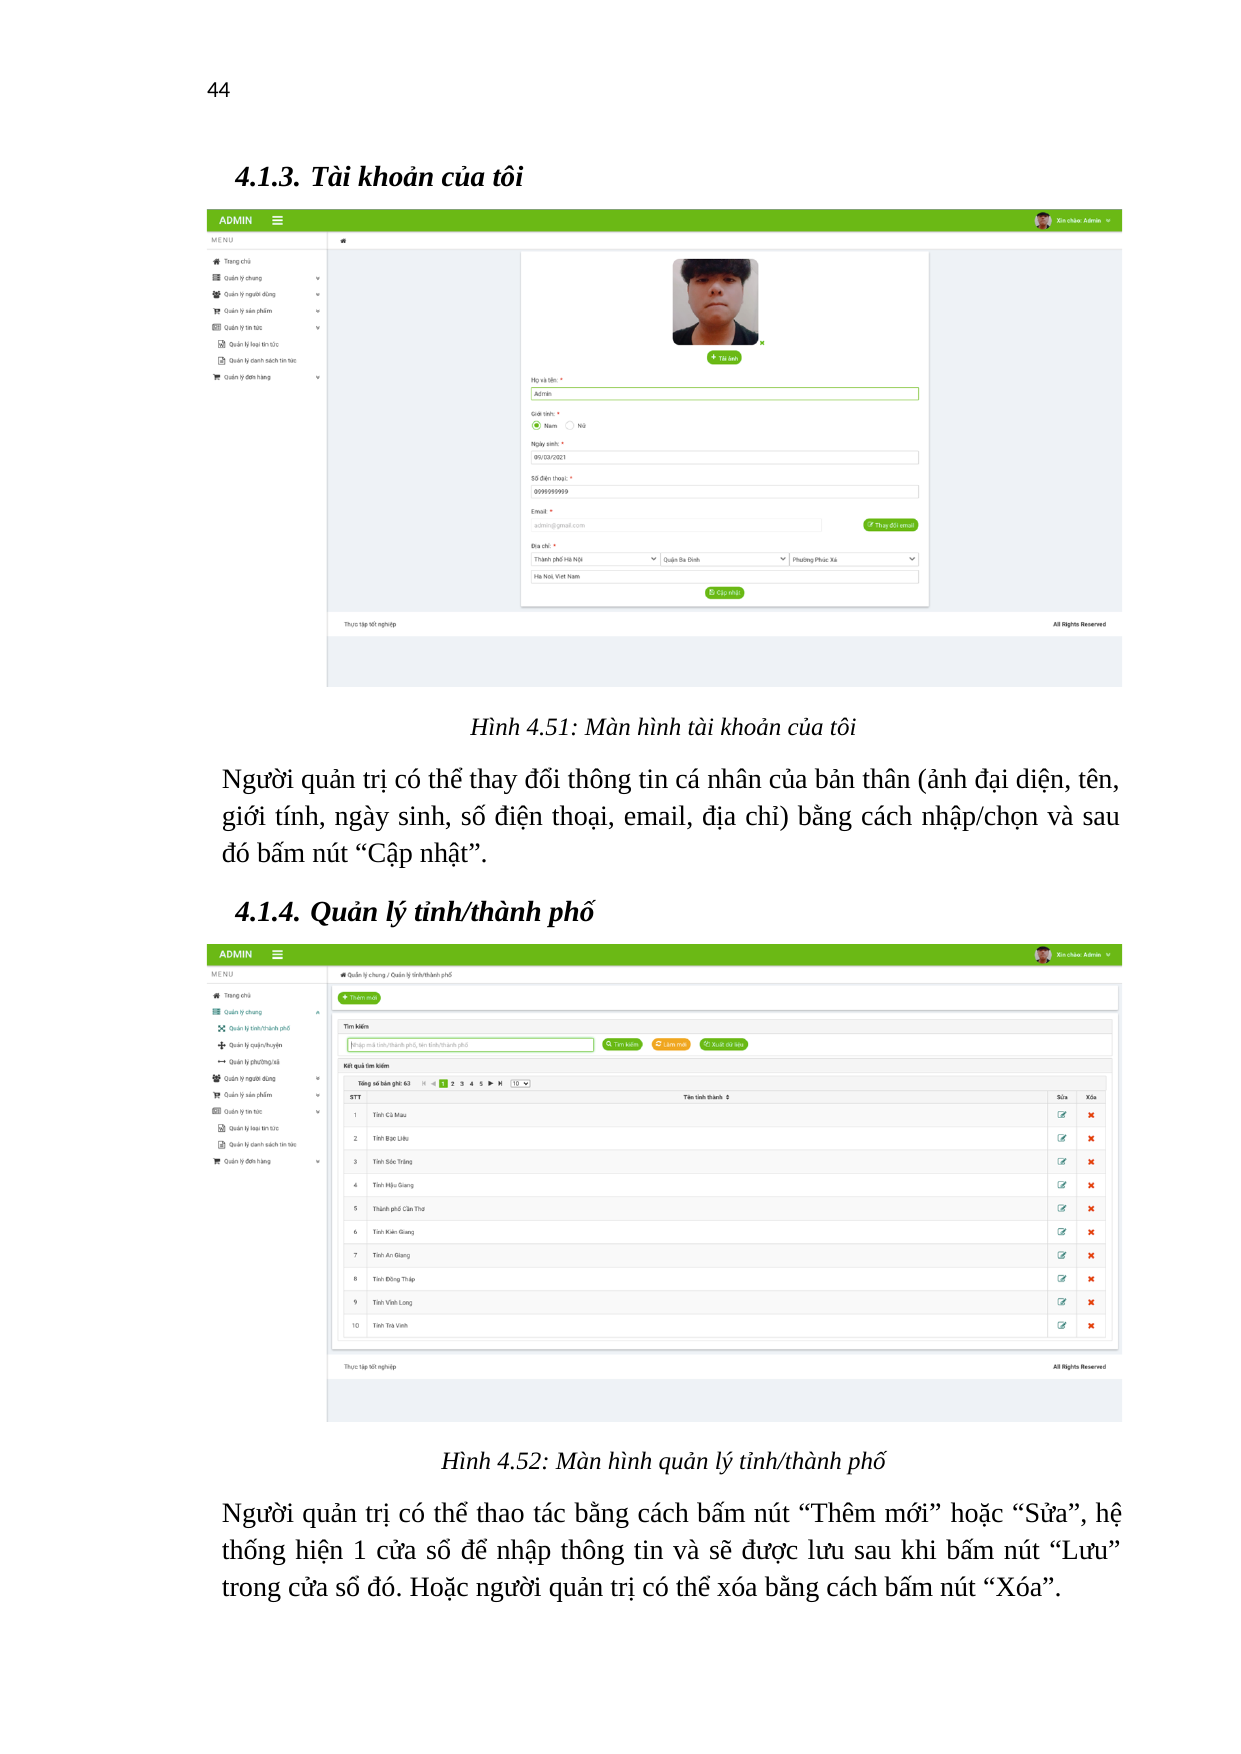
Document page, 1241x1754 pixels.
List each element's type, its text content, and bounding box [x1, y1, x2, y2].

text Người quản trị có thể thay đổi thông tin cá nhân của bản thân (ảnh đại diện, tên, giới tính, ngày sinh, số điện thoại, email, địa chỉ) bằng cách nhập/chọn và sau đó bấm nút “Cập nhật”. [222, 762, 1122, 868]
picture [206, 944, 1123, 1422]
text Người quản trị có thể thao tác bằng cách bấm nút “Thêm mới” hoặc “Sửa”, hệ thống hiện 1 cửa sổ để nhập thông tin và sẽ được lưu sau khi bấm nút “Lưu” trong cửa sổ đó. Hoặc người quản trị có thể xóa bằng cách bấm nút “Xóa”. [222, 1496, 1122, 1602]
picture [206, 209, 1123, 687]
subtitle Tài khoản của tôi [235, 159, 1122, 193]
subtitle Quản lý tỉnh/thành phố [235, 894, 1122, 928]
